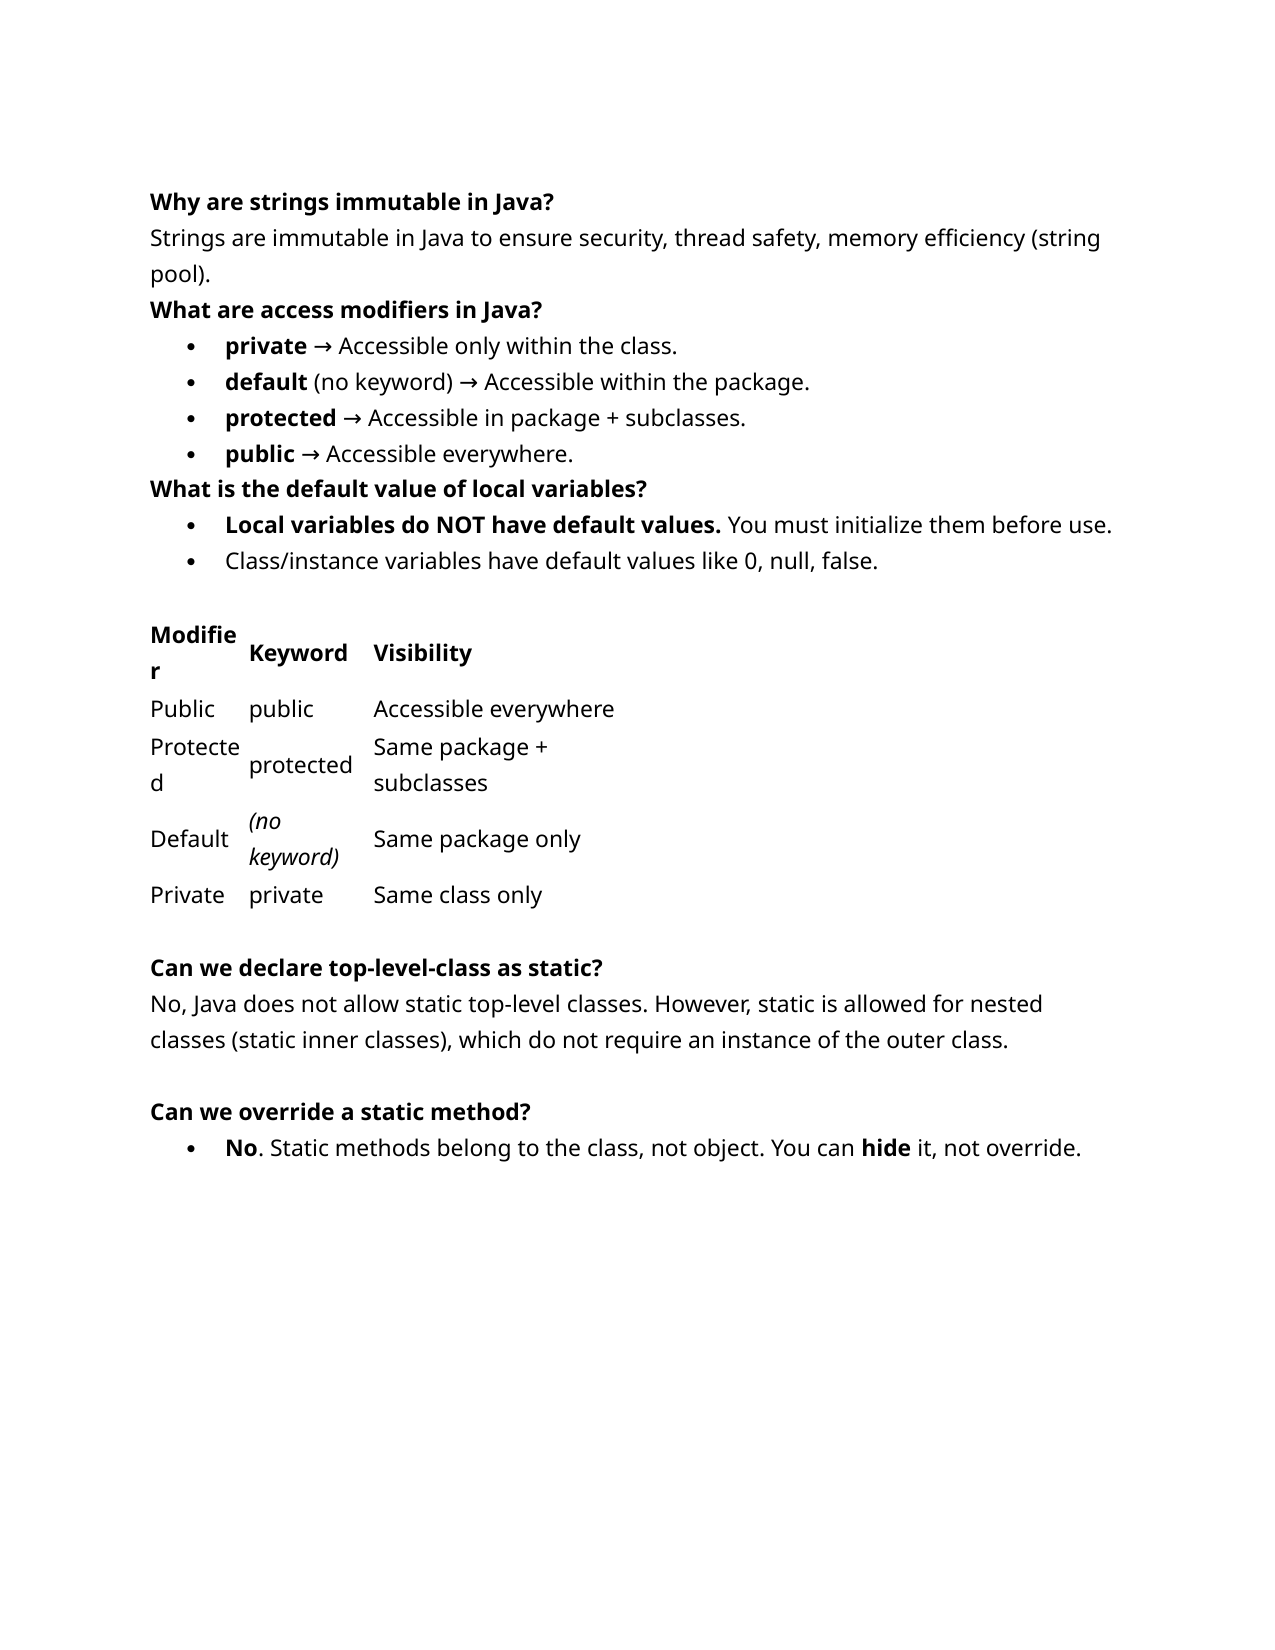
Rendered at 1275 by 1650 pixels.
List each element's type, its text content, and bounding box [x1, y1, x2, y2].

text Can we override a static method? [150, 1096, 1125, 1127]
text No, Java does not allow static top-level classes. However, static is allowed for nested classes (static inner classes), which do not require an instance of the outer class. [150, 988, 1125, 1055]
list default (no keyword) → Accessible within the package. [187, 366, 1125, 397]
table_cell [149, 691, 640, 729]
list public → Accessible everywhere. [187, 437, 1125, 469]
text Strings are immutable in Java to ensure security, thread safety, memory efficiency (string pool). [150, 222, 1125, 289]
text Can we declare top-level-class as static? [150, 952, 1125, 983]
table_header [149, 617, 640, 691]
list Class/instance variables have default values like 0, null, false. [187, 545, 1125, 577]
list protected → Accessible in package + subclasses. [187, 402, 1125, 433]
text Why are strings immutable in Java? [150, 186, 1125, 217]
text What is the default value of local variables? [150, 473, 1125, 505]
list No. Static methods belong to the class, not object. You can hide it, not override. [187, 1132, 1125, 1163]
list private → Accessible only within the class. [187, 330, 1125, 361]
list Local variables do NOT have default values. You must initialize them before use. [187, 509, 1125, 541]
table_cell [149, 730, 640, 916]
text What are access modifiers in Java? [150, 294, 1125, 325]
